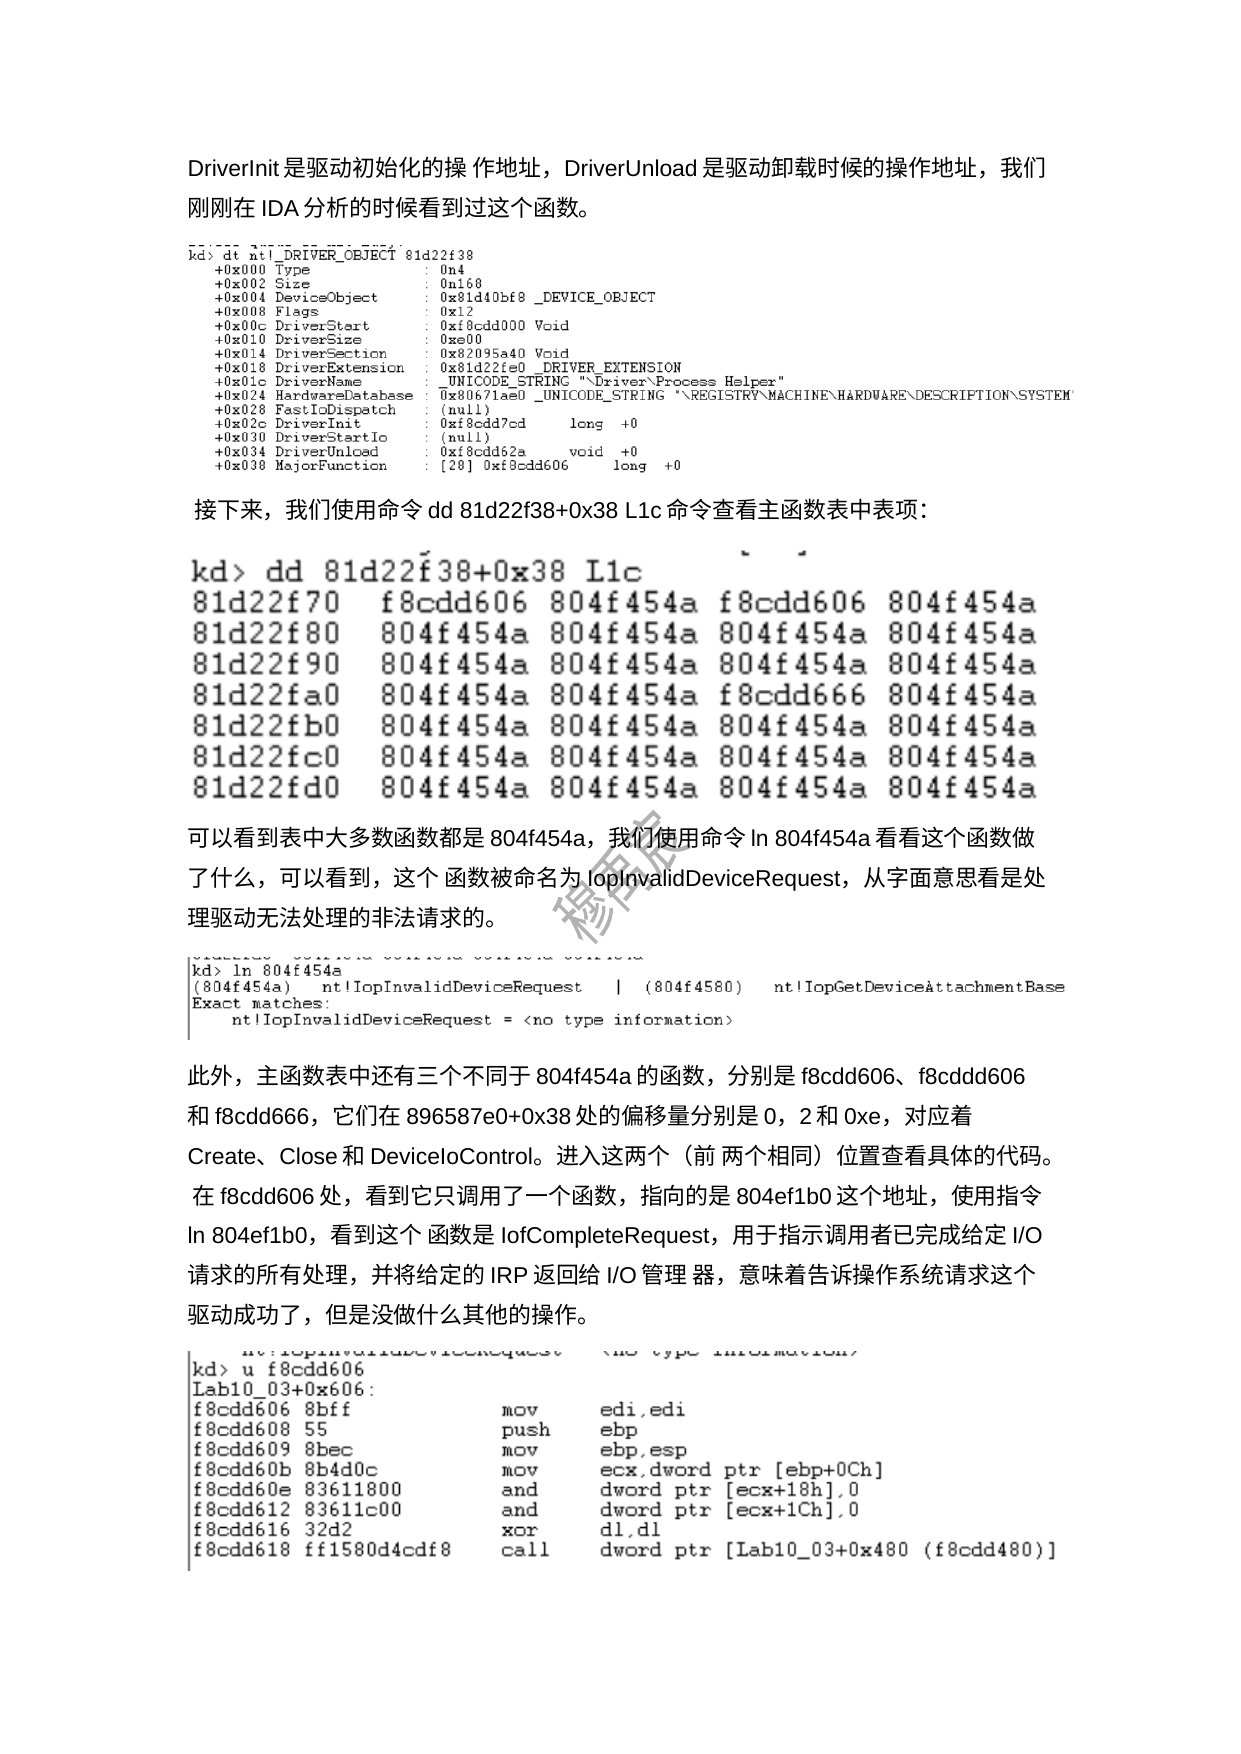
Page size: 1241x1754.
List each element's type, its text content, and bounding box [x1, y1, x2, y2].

text 可以看到表中大多数函数都是804f454a，我们使用命令ln 804f454a看看这个函数做了什么，可以看到，这个 函数被命名为IopInvalidDeviceRequest，从字面意思看是处理驱动无法处理的非法请求的。 [187, 820, 1053, 933]
picture [187, 544, 1069, 802]
text 此外，主函数表中还有三个不同于804f454a的函数，分别是f8cdd606、f8cddd606和f8cdd666，它们在 896587e0+0x38处的偏移量分别是0，2和0xe，对应着Create、Close和DeviceIoControl。进入这两个（前 两个相同）位置查看具体的代码。 在f8cdd606处，看到它只调用了一个函数，指向的是804ef1b0这个地址，使用指令ln 804ef1b0，看到这个 函数是IofCompleteRequest，用于指示调用者已完成给定I/O请求的所有处理，并将给定的IRP返回给I/O管理 器，意味着告诉操作系统请求这个驱动成功了，但是没做什么其他的操作。 [187, 1058, 1053, 1330]
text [187, 150, 1053, 223]
text 接下来，我们使用命令dd 81d22f38+0x38 L1c命令查看主函数表中表项： [187, 492, 1053, 525]
picture [187, 1349, 1074, 1571]
picture [187, 242, 1074, 474]
picture [187, 952, 1074, 1040]
